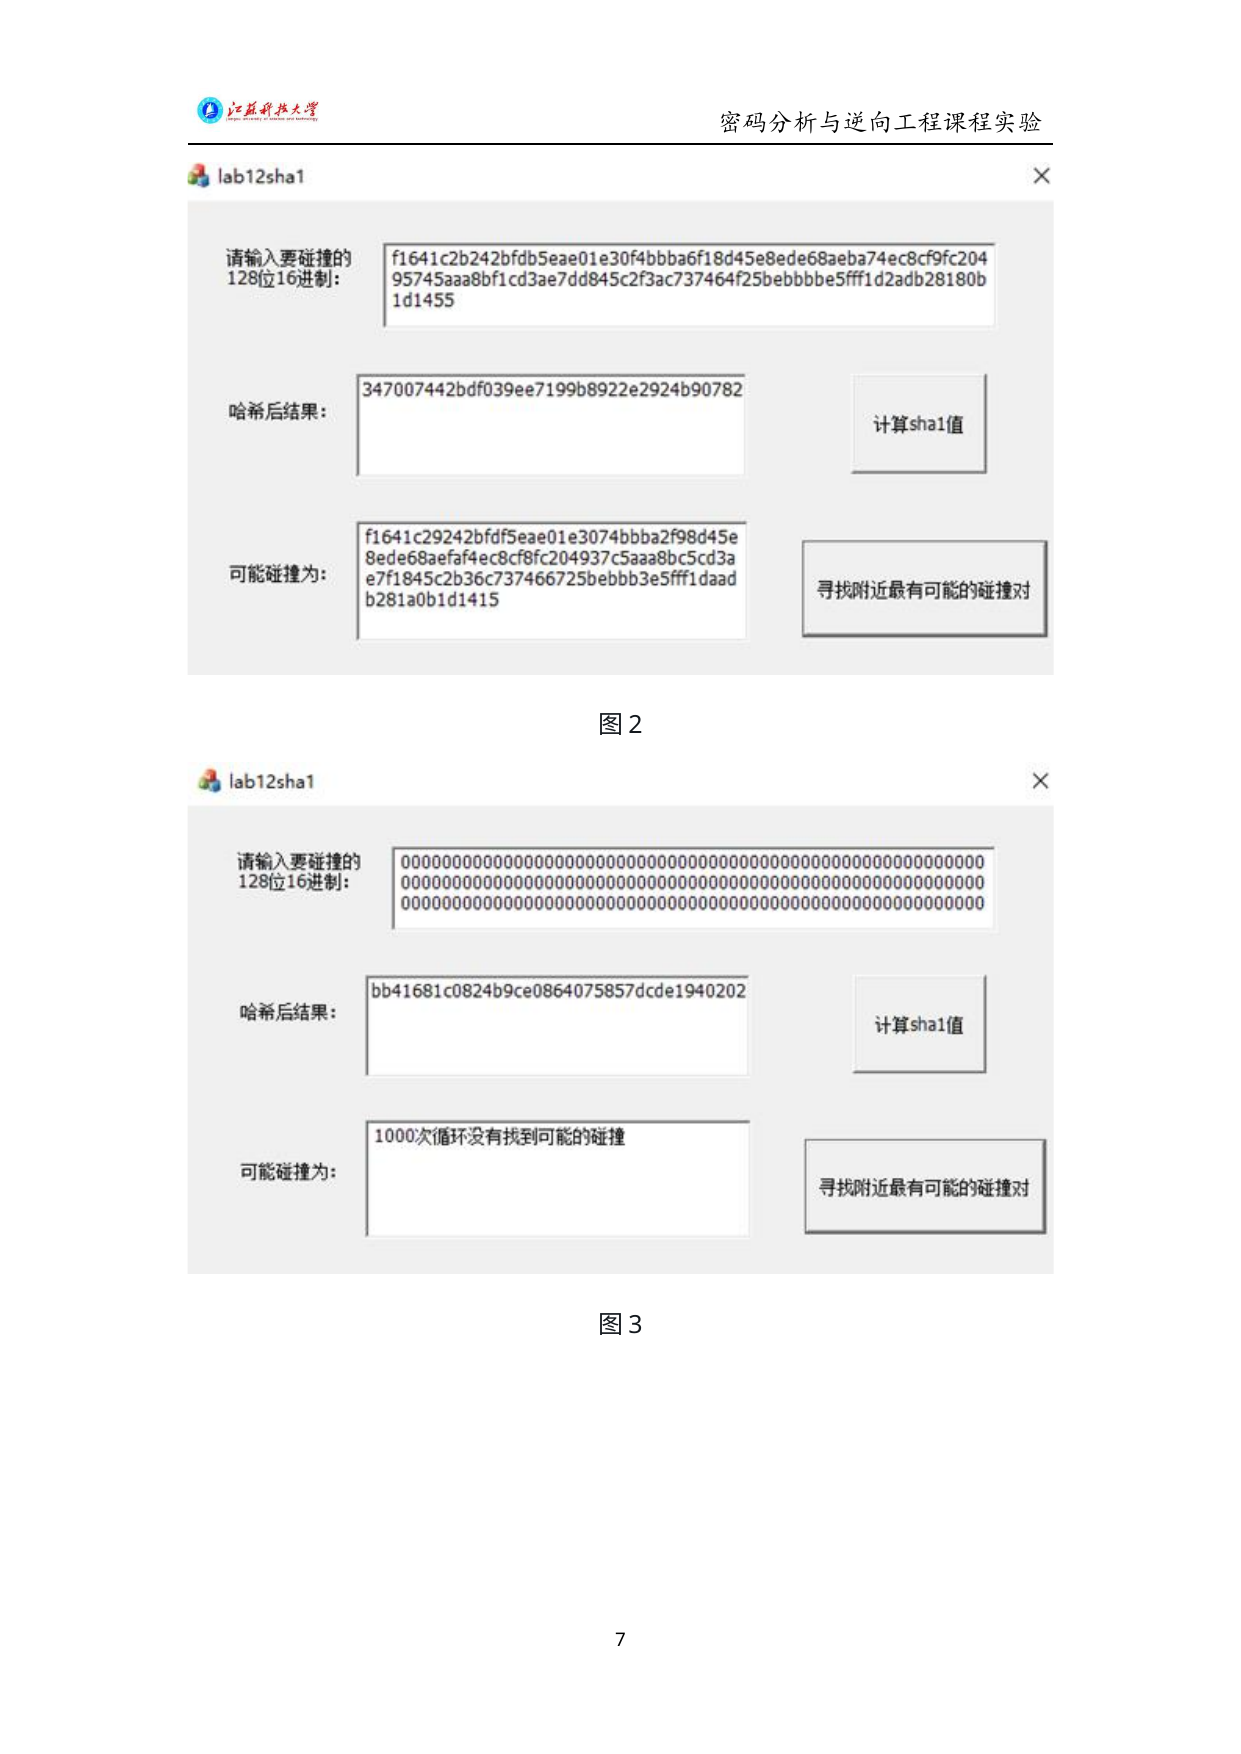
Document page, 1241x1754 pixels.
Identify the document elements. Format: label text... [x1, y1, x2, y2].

picture [187, 162, 1054, 675]
text 图3 [187, 1290, 1053, 1355]
text 图2 [187, 690, 1053, 755]
picture [187, 762, 1054, 1274]
picture [187, 88, 328, 132]
